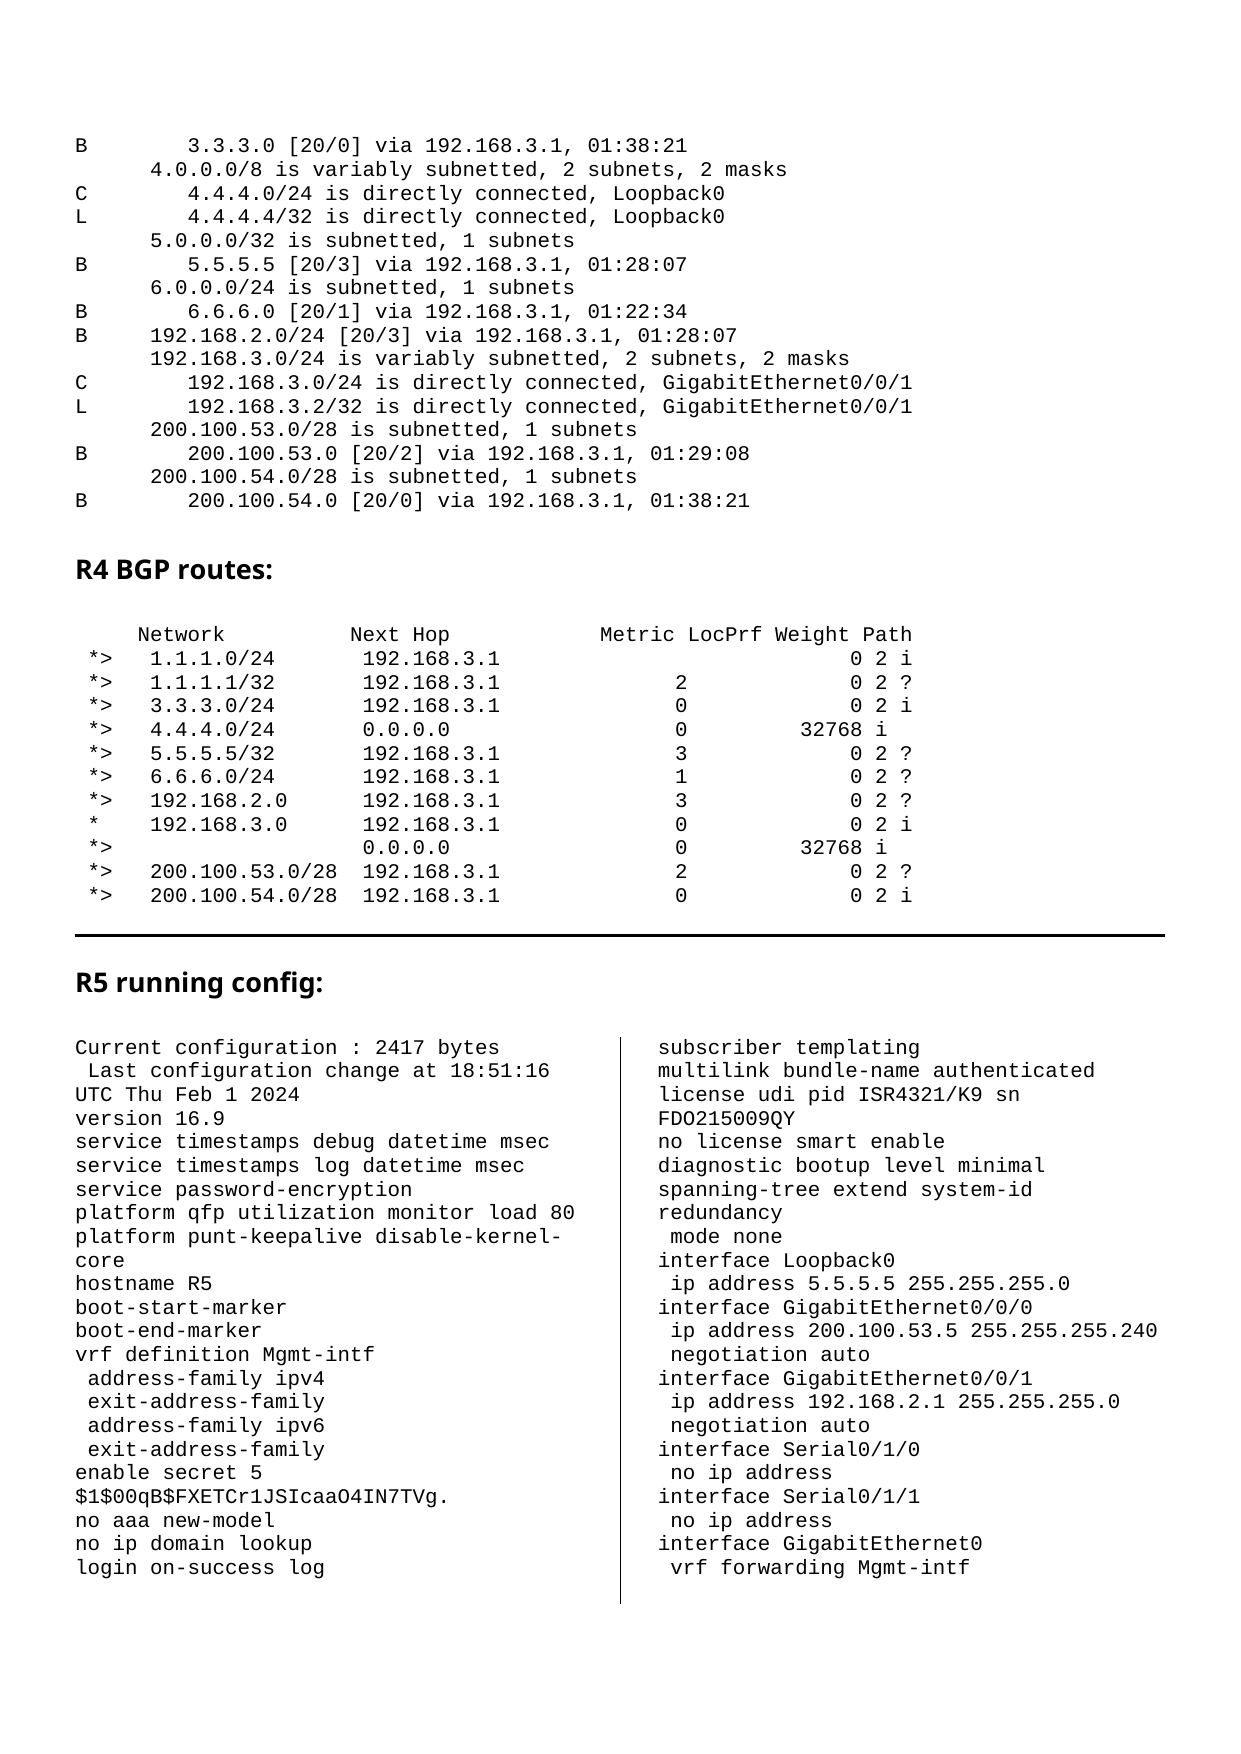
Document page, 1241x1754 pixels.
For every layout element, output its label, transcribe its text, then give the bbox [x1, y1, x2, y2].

text no aaa new-model [75, 1510, 583, 1533]
text ip address 5.5.5.5 255.255.255.0 [658, 1273, 1165, 1297]
text subscriber templating [658, 1037, 1165, 1060]
text negotiation auto [658, 1344, 1165, 1368]
text C 192.168.3.0/24 is directly connected, GigabitEthernet0/0/1 [75, 372, 1165, 396]
text R4 BGP routes: [75, 551, 1165, 588]
text *> 1.1.1.1/32 192.168.3.1 2 0 2 ? [75, 672, 1165, 695]
text 192.168.3.0/24 is variably subnetted, 2 subnets, 2 masks [75, 348, 1165, 372]
text hostname R5 [75, 1273, 583, 1297]
text version 16.9 [75, 1108, 583, 1131]
text no license smart enable [658, 1131, 1165, 1155]
text address-family ipv4 [75, 1368, 583, 1391]
text spanning-tree extend system-id [658, 1179, 1165, 1202]
text *> 5.5.5.5/32 192.168.3.1 3 0 2 ? [75, 743, 1165, 766]
text Network Next Hop Metric LocPrf Weight Path [75, 624, 1165, 648]
text enable secret 5 $1$00qB$FXETCr1JSIcaaO4IN7TVg. [75, 1462, 583, 1510]
text vrf forwarding Mgmt-intf [658, 1557, 1165, 1581]
text license udi pid ISR4321/K9 sn FDO215009QY [658, 1084, 1165, 1131]
text *> 6.6.6.0/24 192.168.3.1 1 0 2 ? [75, 766, 1165, 790]
text exit-address-family [75, 1439, 583, 1462]
text *> 1.1.1.0/24 192.168.3.1 0 2 i [75, 648, 1165, 672]
text *> 3.3.3.0/24 192.168.3.1 0 0 2 i [75, 695, 1165, 719]
text L 4.4.4.4/32 is directly connected, Loopback0 [75, 206, 1165, 230]
text vrf definition Mgmt-intf [75, 1344, 583, 1368]
text interface GigabitEthernet0 [658, 1533, 1165, 1557]
text multilink bundle-name authenticated [658, 1060, 1165, 1084]
text Current configuration : 2417 bytes [75, 1037, 583, 1060]
text B 192.168.2.0/24 [20/3] via 192.168.3.1, 01:28:07 [75, 325, 1165, 348]
text address-family ipv6 [75, 1415, 583, 1439]
text 4.0.0.0/8 is variably subnetted, 2 subnets, 2 masks [75, 159, 1165, 183]
text no ip address [658, 1510, 1165, 1533]
text B 200.100.54.0 [20/0] via 192.168.3.1, 01:38:21 [75, 490, 1165, 514]
text *> 200.100.53.0/28 192.168.3.1 2 0 2 ? [75, 861, 1165, 884]
text no ip domain lookup [75, 1533, 583, 1557]
text interface GigabitEthernet0/0/1 [658, 1368, 1165, 1391]
text *> 200.100.54.0/28 192.168.3.1 0 0 2 i [75, 884, 1165, 908]
text service password-encryption [75, 1179, 583, 1202]
text diagnostic bootup level minimal [658, 1155, 1165, 1179]
text B 3.3.3.0 [20/0] via 192.168.3.1, 01:38:21 [75, 136, 1165, 159]
text exit-address-family [75, 1391, 583, 1415]
text 6.0.0.0/24 is subnetted, 1 subnets [75, 277, 1165, 301]
text *> 4.4.4.0/24 0.0.0.0 0 32768 i [75, 719, 1165, 743]
text service timestamps debug datetime msec [75, 1131, 583, 1155]
text ip address 200.100.53.5 255.255.255.240 [658, 1321, 1165, 1344]
text *> 0.0.0.0 0 32768 i [75, 837, 1165, 861]
text R5 running config: [75, 963, 1165, 1000]
text B 6.6.6.0 [20/1] via 192.168.3.1, 01:22:34 [75, 301, 1165, 325]
text boot-end-marker [75, 1321, 583, 1344]
text platform qfp utilization monitor load 80 [75, 1202, 583, 1226]
text interface Serial0/1/0 [658, 1439, 1165, 1462]
text Last configuration change at 18:51:16 UTC Thu Feb 1 2024 [75, 1060, 583, 1108]
text *> 192.168.2.0 192.168.3.1 3 0 2 ? [75, 790, 1165, 814]
text no ip address [658, 1462, 1165, 1486]
text boot-start-marker [75, 1297, 583, 1321]
text 200.100.53.0/28 is subnetted, 1 subnets [75, 419, 1165, 443]
text interface Serial0/1/1 [658, 1486, 1165, 1510]
text login on-success log [75, 1557, 583, 1581]
text negotiation auto [658, 1415, 1165, 1439]
text 200.100.54.0/28 is subnetted, 1 subnets [75, 467, 1165, 490]
text redundancy [658, 1202, 1165, 1226]
text C 4.4.4.0/24 is directly connected, Loopback0 [75, 183, 1165, 206]
text ip address 192.168.2.1 255.255.255.0 [658, 1391, 1165, 1415]
text B 5.5.5.5 [20/3] via 192.168.3.1, 01:28:07 [75, 254, 1165, 277]
text * 192.168.3.0 192.168.3.1 0 0 2 i [75, 814, 1165, 837]
text L 192.168.3.2/32 is directly connected, GigabitEthernet0/0/1 [75, 396, 1165, 419]
text platform punt-keepalive disable-kernel-core [75, 1226, 583, 1273]
text mode none [658, 1226, 1165, 1249]
text B 200.100.53.0 [20/2] via 192.168.3.1, 01:29:08 [75, 443, 1165, 467]
text service timestamps log datetime msec [75, 1155, 583, 1179]
text interface GigabitEthernet0/0/0 [658, 1297, 1165, 1321]
text interface Loopback0 [658, 1249, 1165, 1273]
text 5.0.0.0/32 is subnetted, 1 subnets [75, 230, 1165, 254]
